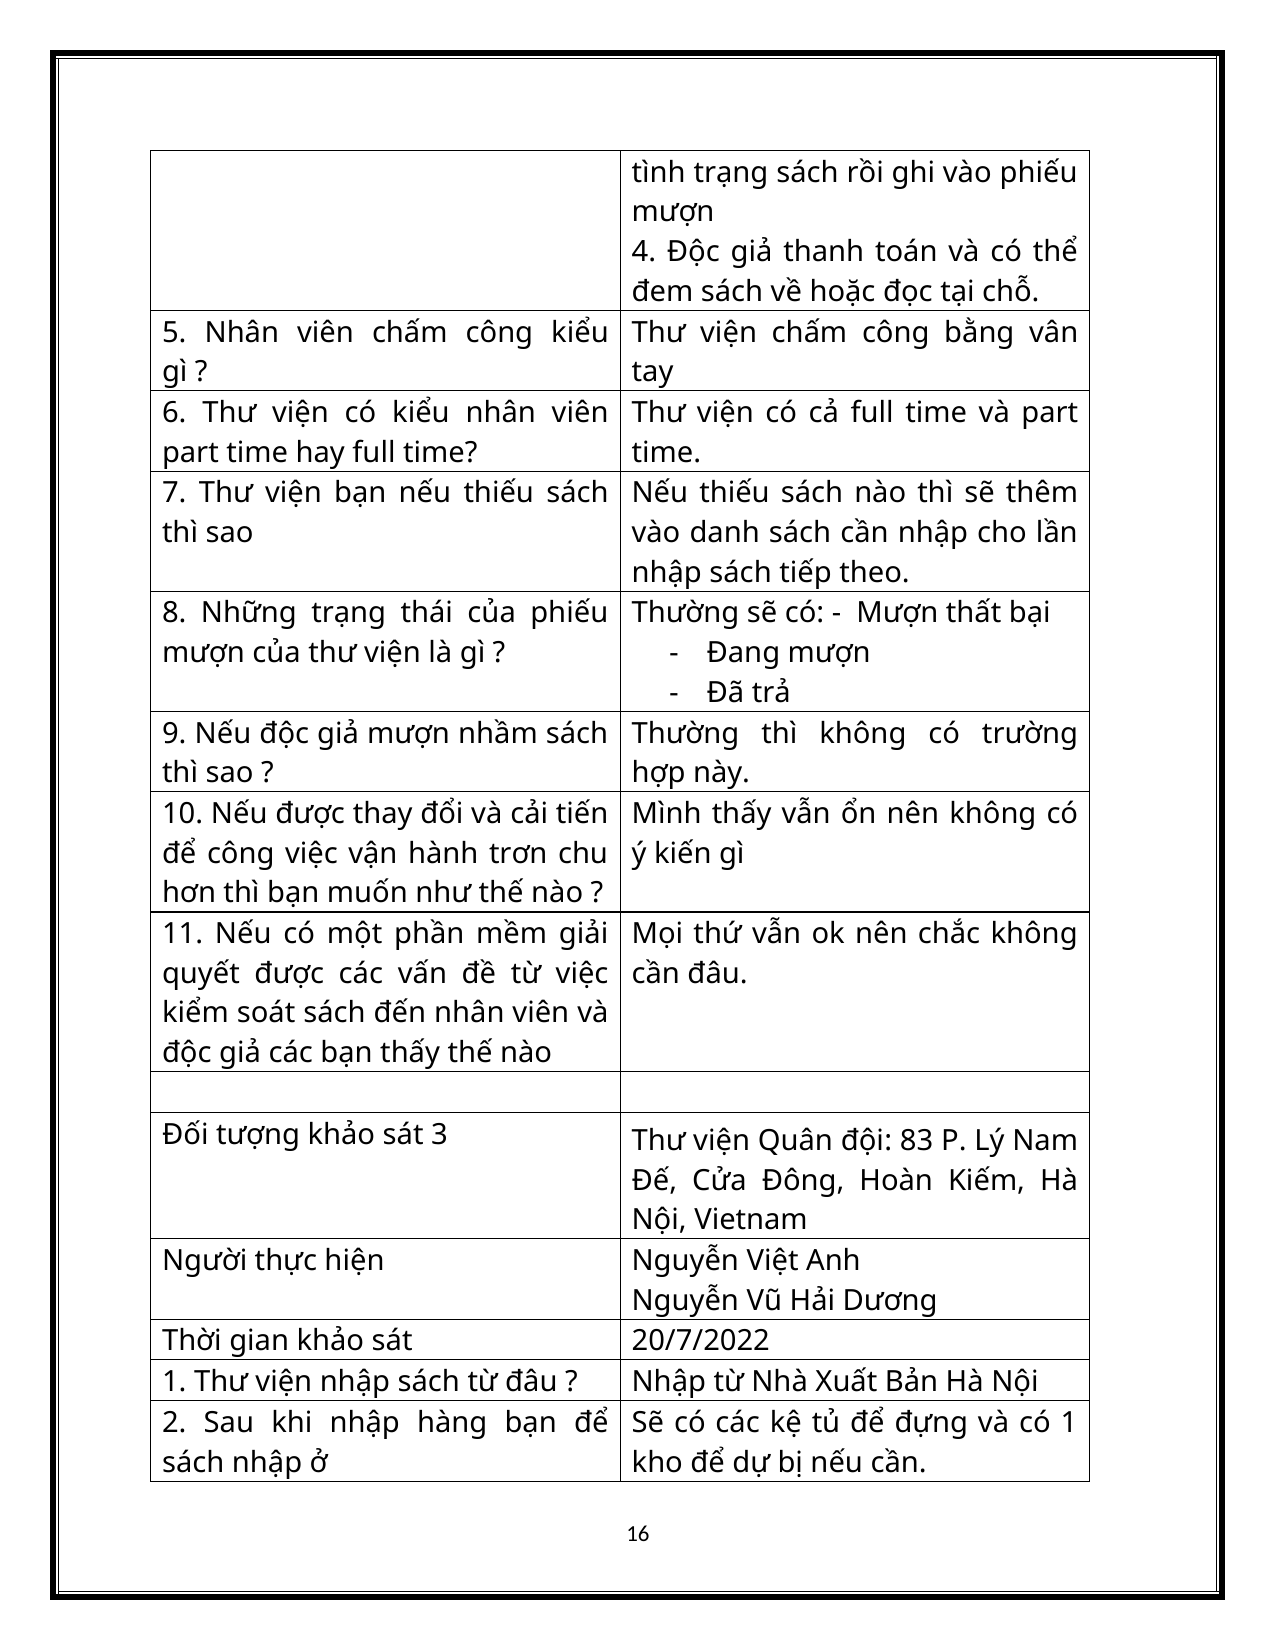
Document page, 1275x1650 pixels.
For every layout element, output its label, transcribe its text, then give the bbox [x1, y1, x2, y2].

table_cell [151, 1401, 620, 1481]
table_cell 1. Thư viện nhập sách từ đâu ? [151, 1360, 620, 1400]
table_cell Người thực hiện [151, 1239, 620, 1319]
table_cell Đối tượng khảo sát 3 [151, 1113, 620, 1238]
table_cell Nguyễn Việt Anh Nguyễn Vũ Hải Dương [621, 1239, 1089, 1319]
table_cell 8. Những trạng thái của phiếu mượn của thư viện là gì ? [151, 592, 620, 711]
table_cell 11. Nếu có một phần mềm giải quyết được các vấn đề từ việc kiểm soát sách đến nhân viên và độc giả các bạn thấy thế nào [151, 913, 620, 1071]
table_cell 5. Nhân viên chấm công kiểu gì ? [151, 311, 620, 390]
table_cell Nếu thiếu sách nào thì sẽ thêm vào danh sách cần nhập cho lần nhập sách tiếp theo. [621, 472, 1089, 591]
table_cell Thư viện Quân đội: 83 P. Lý Nam Đế, Cửa Đông, Hoàn Kiếm, Hà Nội, Vietnam [621, 1113, 1089, 1238]
table_cell Thư viện có cả full time và part time. [621, 391, 1089, 471]
table_cell [621, 1072, 1089, 1112]
table_cell 9. Nếu độc giả mượn nhầm sách thì sao ? [151, 712, 620, 791]
table_cell 6. Thư viện có kiểu nhân viên part time hay full time? [151, 391, 620, 471]
table_cell Thời gian khảo sát [151, 1320, 620, 1359]
table_cell Thư viện chấm công bằng vân tay [621, 311, 1089, 390]
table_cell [151, 151, 620, 310]
table_cell [151, 1072, 620, 1112]
table_cell Thường thì không có trường hợp này. [621, 712, 1089, 791]
table_cell Mình thấy vẫn ổn nên không có ý kiến gì [621, 792, 1089, 911]
table_cell Thường sẽ có: - Mượn thất bại Đang mượn Đã trả [621, 592, 1089, 711]
table_cell Mọi thứ vẫn ok nên chắc không cần đâu. [621, 913, 1089, 1071]
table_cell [621, 151, 1089, 310]
table_cell Nhập từ Nhà Xuất Bản Hà Nội [621, 1360, 1089, 1400]
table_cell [621, 1401, 1089, 1481]
table_cell 7. Thư viện bạn nếu thiếu sách thì sao [151, 472, 620, 591]
table_cell 10. Nếu được thay đổi và cải tiến để công việc vận hành trơn chu hơn thì bạn muốn như thế nào ? [151, 792, 620, 911]
table_cell 20/7/2022 [621, 1320, 1089, 1359]
